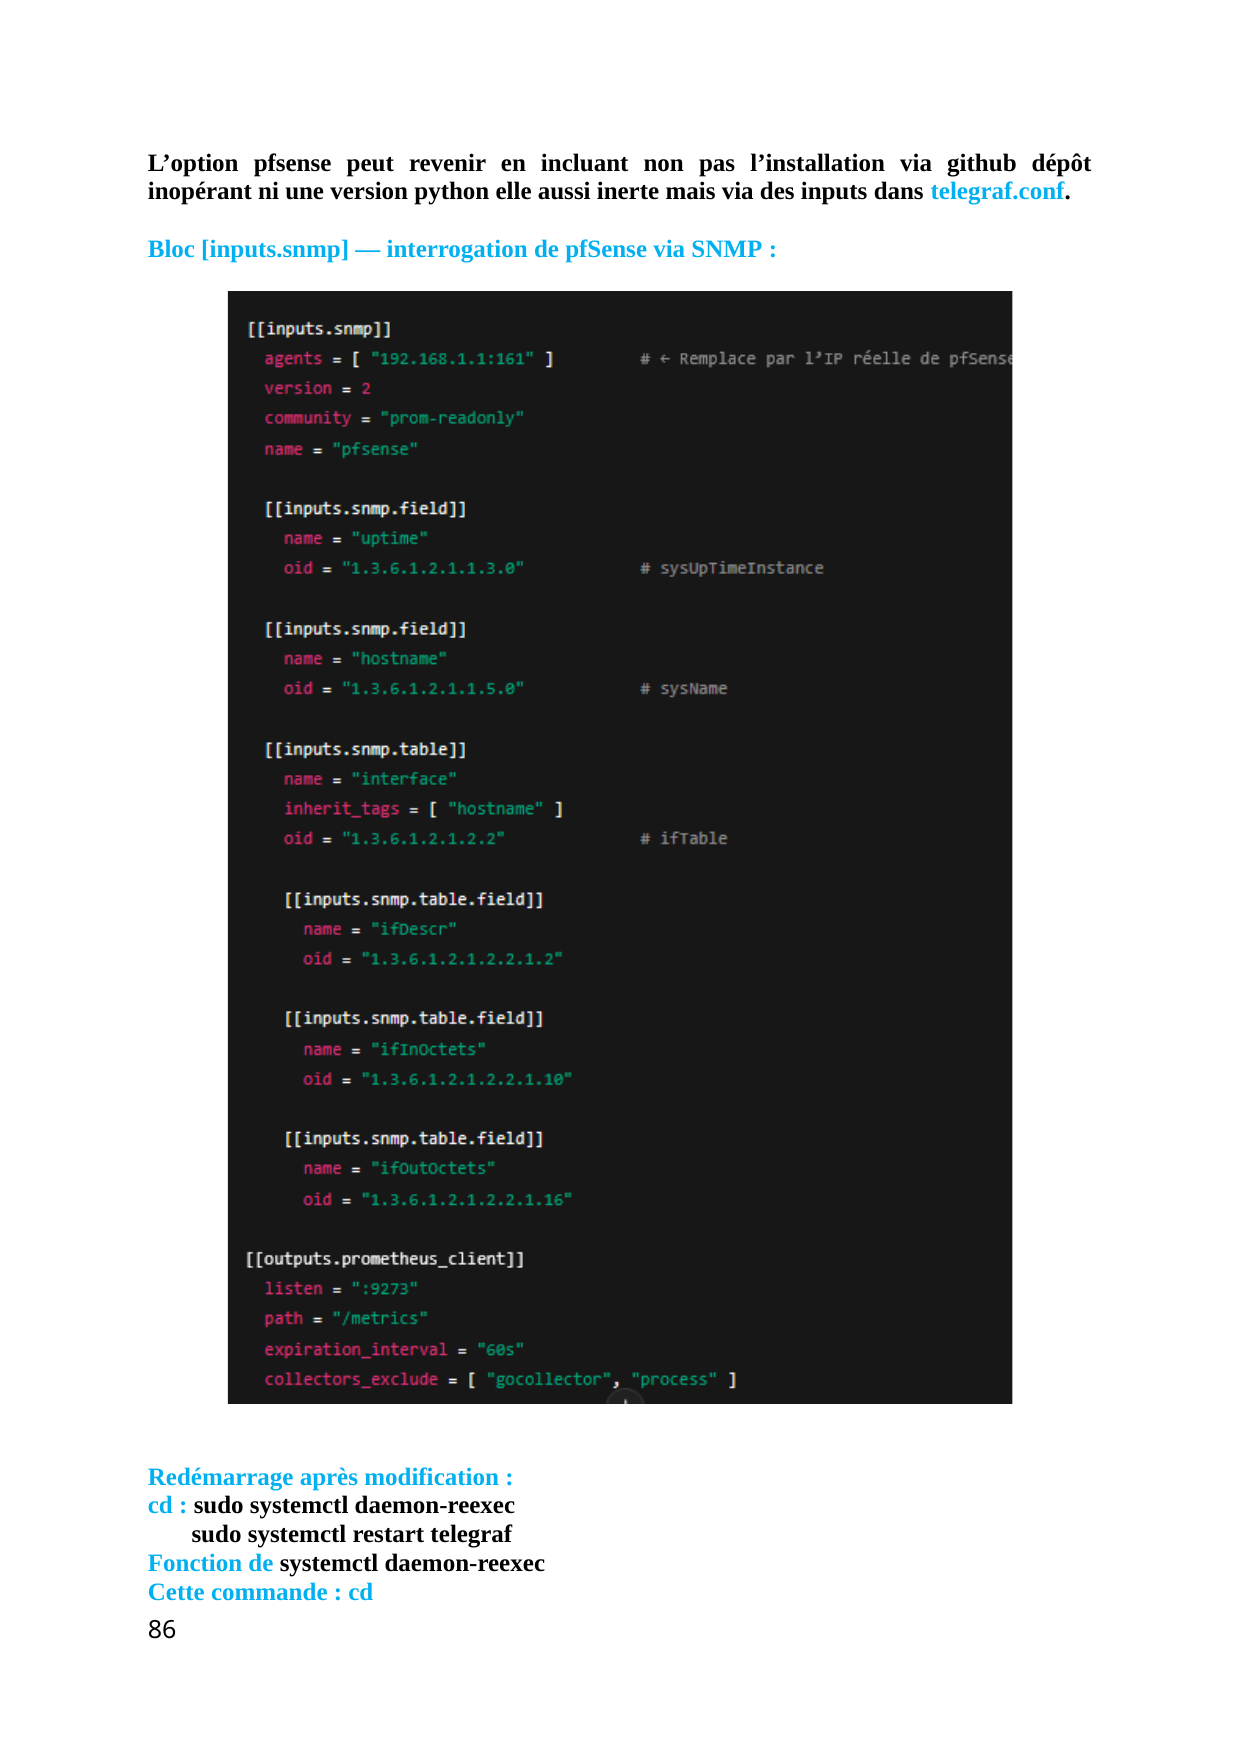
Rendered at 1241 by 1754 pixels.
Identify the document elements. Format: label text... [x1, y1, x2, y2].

text Bloc [inputs.snmp] — interrogation de pfSense via SNMP : [148, 234, 1093, 263]
text Cette commande : cd [148, 1577, 1093, 1605]
text cd : sudo systemctl daemon-reexec [148, 1490, 1093, 1519]
text Fonction de systemctl daemon-reexec [148, 1548, 1093, 1577]
picture [227, 291, 1013, 1404]
text sudo systemctl restart telegraf [148, 1519, 1093, 1548]
text L’option pfsense peut revenir en incluant non pas l’installation via github dépôt inopérant ni une version python elle aussi inerte mais via des inputs dans telegraf.conf. [148, 148, 1093, 205]
text Redémarrage après modification : [148, 1462, 1093, 1490]
